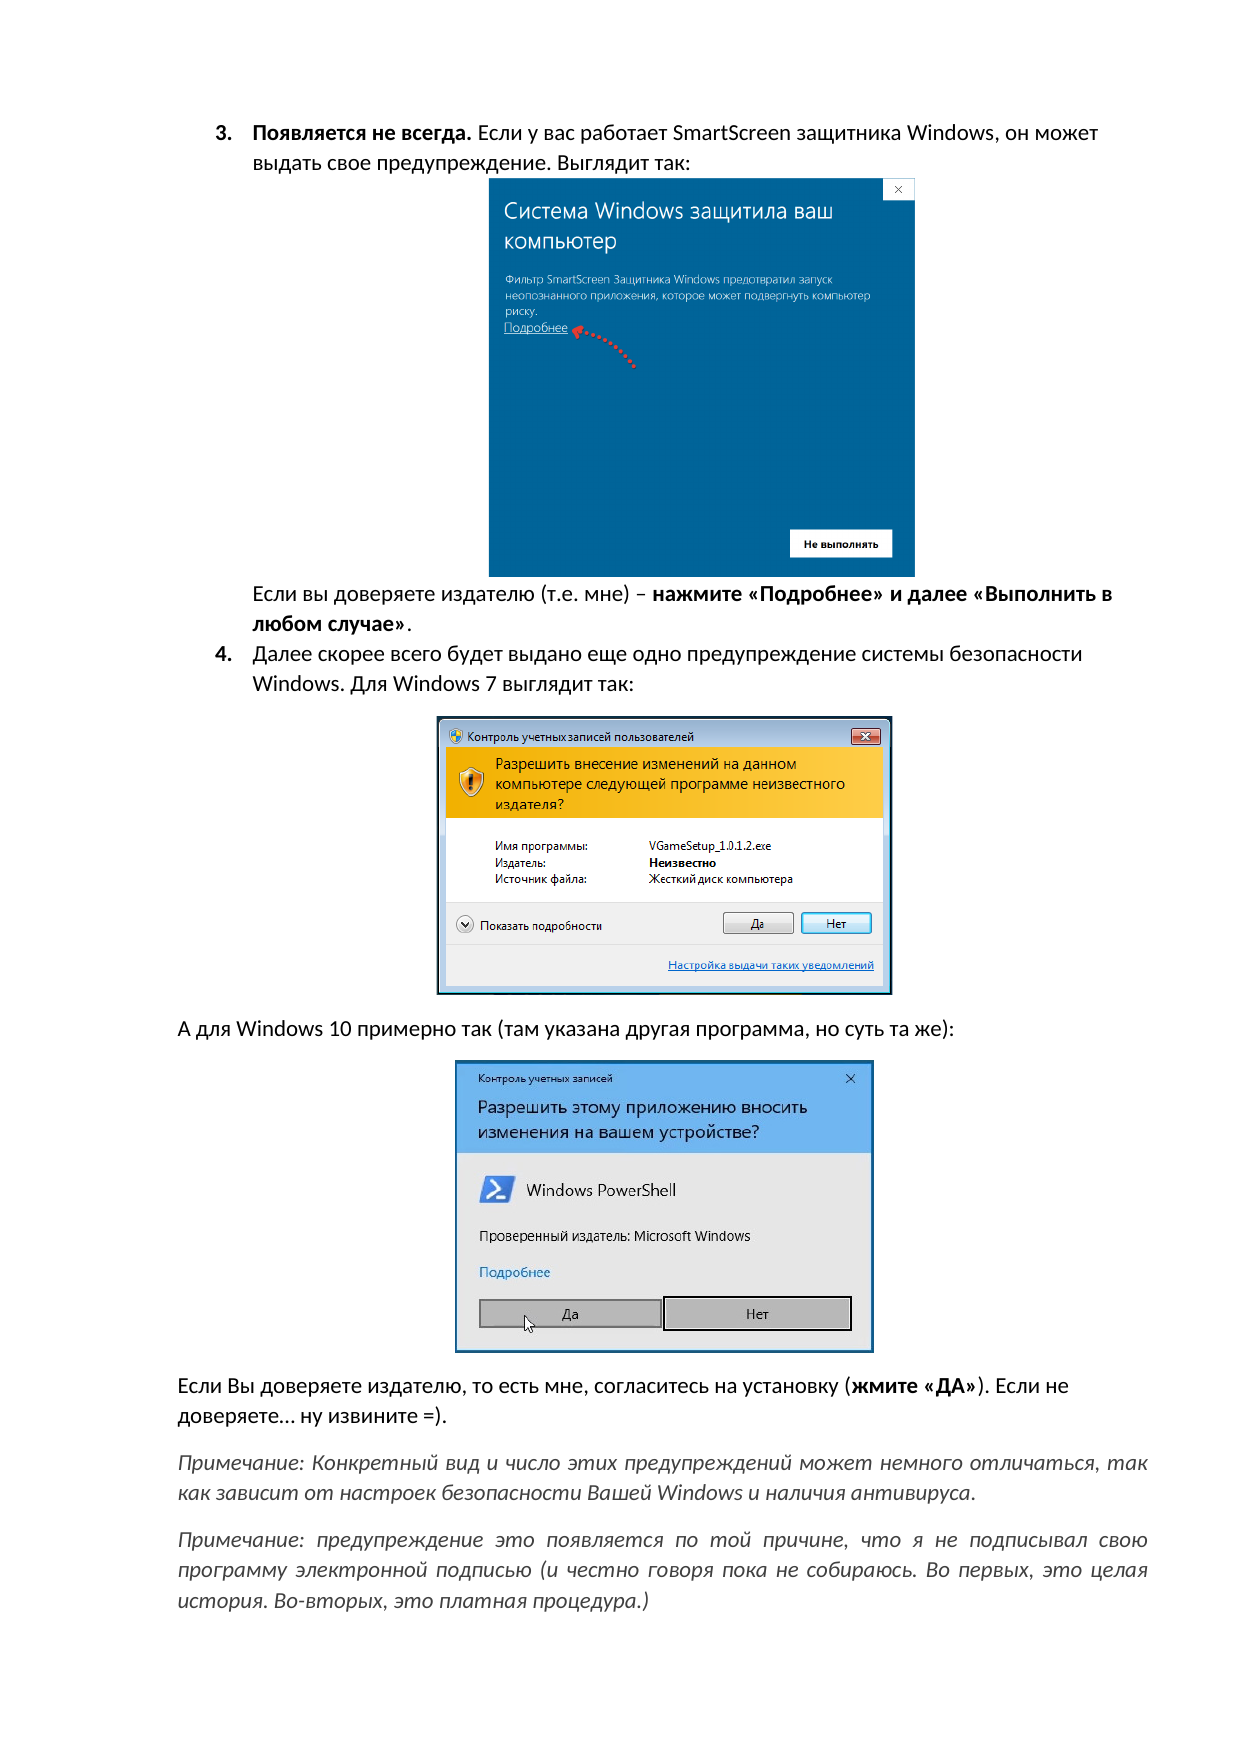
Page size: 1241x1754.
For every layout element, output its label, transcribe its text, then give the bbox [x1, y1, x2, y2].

picture [622, 207, 630, 217]
picture [543, 207, 549, 218]
text Примечание: Конкретный вид и число этих предупреждений может немного отличаться, так как зависит от настроек безопасности Вашей Windows и наличия антивируса. [177, 1448, 1152, 1507]
picture [769, 207, 774, 218]
picture [536, 237, 540, 248]
picture [436, 716, 893, 995]
picture [567, 237, 573, 248]
text А для Windows 10 примерно так (там указана другая программа, но суть та же): [177, 1014, 1152, 1042]
text Примечание: предупреждение это появляется по той причине, что я не подписывал свою программу электронной подписью (и честно говоря пока не собираюсь. Во первых, это целая история. Во-вторых, это платная процедура.) [177, 1525, 1152, 1614]
picture [884, 178, 915, 200]
picture [573, 326, 583, 339]
picture [455, 1060, 874, 1353]
list Если вы доверяете издателю (т.е. мне) – нажмите «Подробнее» и далее «Выполнить в любом случае». [252, 579, 1152, 637]
list Появляется не всегда. Если у вас работает SmartScreen защитника Windows, он может выдать свое предупреждение. Выглядит так: [215, 118, 1152, 176]
list Далее скорее всего будет выдано еще одно предупреждение системы безопасности Windows. Для Windows 7 выглядит так: [215, 639, 1152, 697]
picture [544, 237, 552, 248]
picture [791, 530, 892, 557]
text Если Вы доверяете издателю, то есть мне, согласитесь на установку (жмите «ДА»). Если не доверяете… ну извините =). [177, 1371, 1152, 1429]
